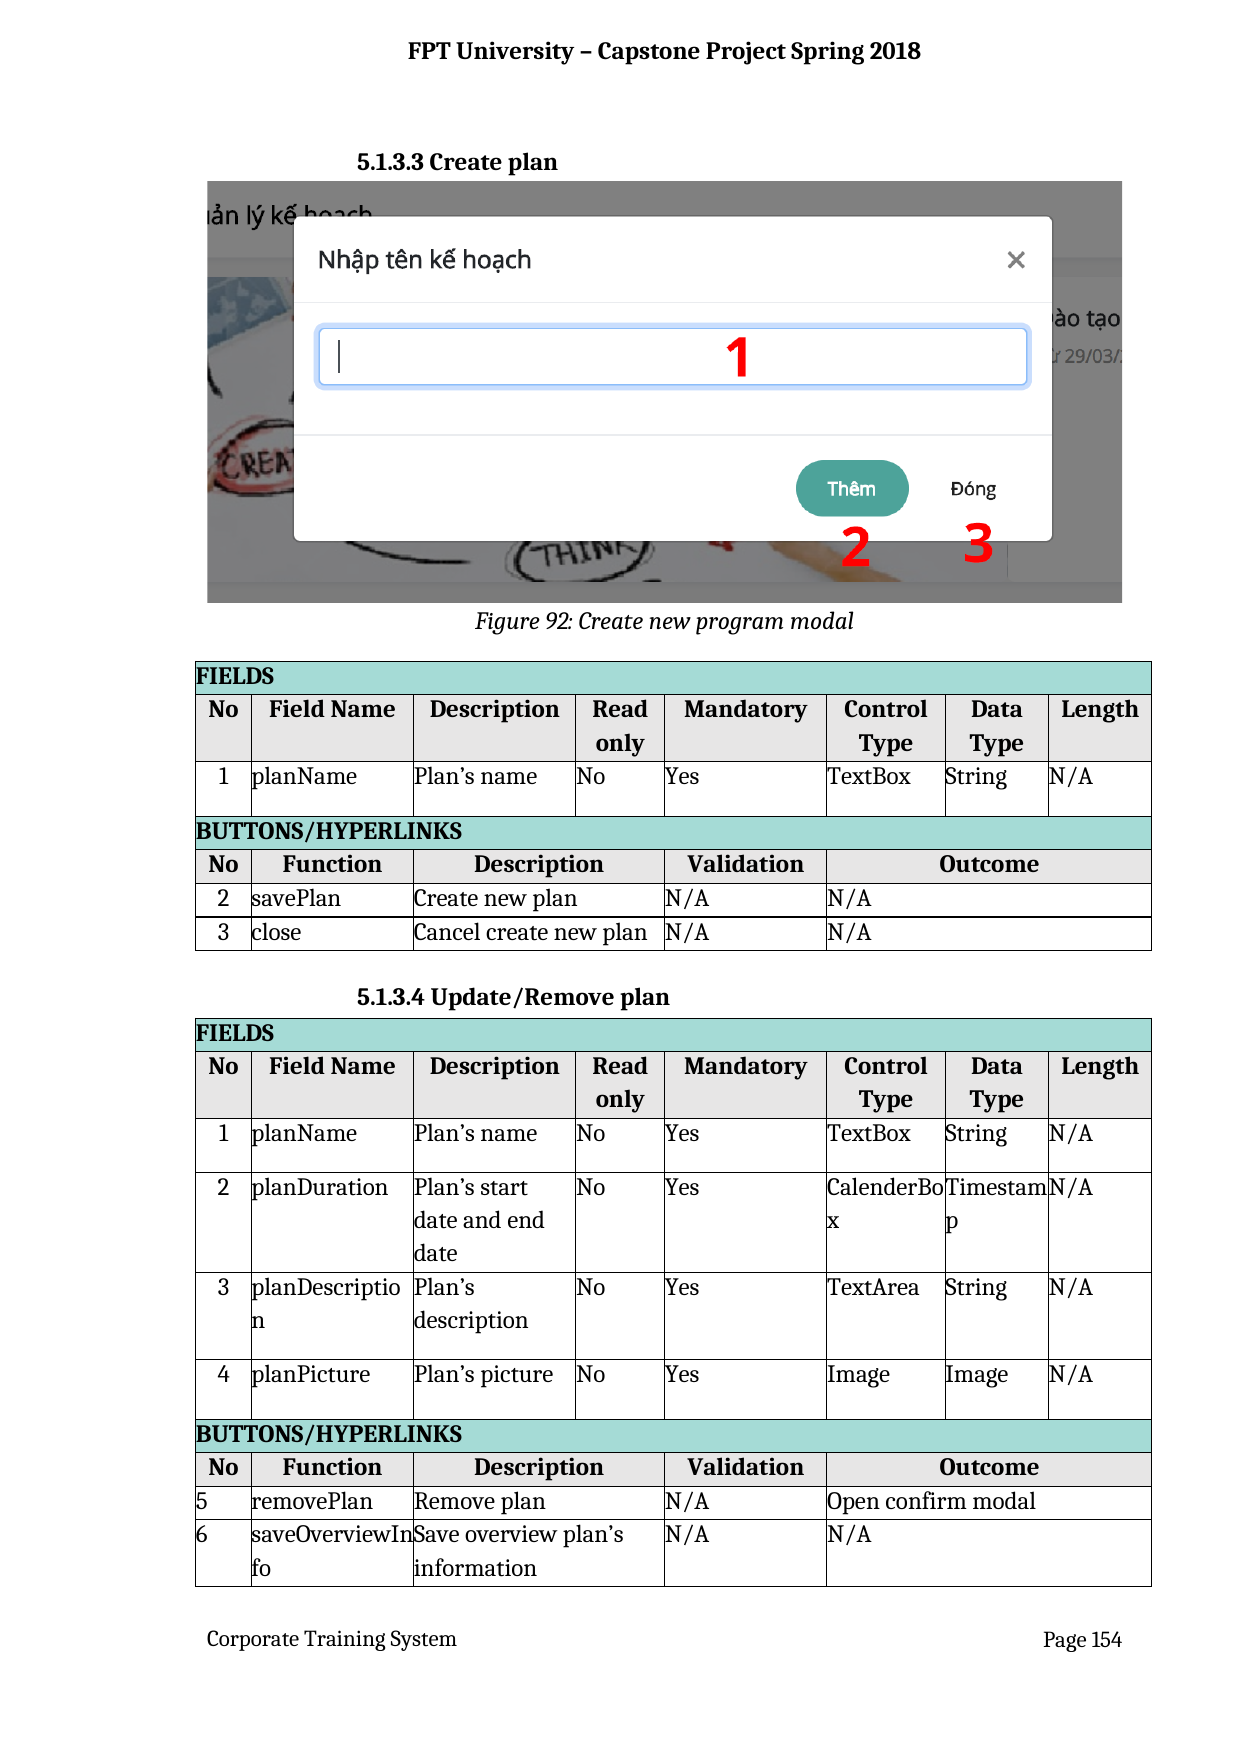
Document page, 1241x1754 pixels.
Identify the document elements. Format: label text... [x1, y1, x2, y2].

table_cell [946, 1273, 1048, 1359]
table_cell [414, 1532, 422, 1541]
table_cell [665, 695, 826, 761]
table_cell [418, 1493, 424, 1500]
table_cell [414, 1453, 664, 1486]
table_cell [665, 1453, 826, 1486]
subtitle 5.1.3.4 Update/Remove plan [357, 983, 1124, 1012]
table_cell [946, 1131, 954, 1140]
picture [207, 181, 1123, 603]
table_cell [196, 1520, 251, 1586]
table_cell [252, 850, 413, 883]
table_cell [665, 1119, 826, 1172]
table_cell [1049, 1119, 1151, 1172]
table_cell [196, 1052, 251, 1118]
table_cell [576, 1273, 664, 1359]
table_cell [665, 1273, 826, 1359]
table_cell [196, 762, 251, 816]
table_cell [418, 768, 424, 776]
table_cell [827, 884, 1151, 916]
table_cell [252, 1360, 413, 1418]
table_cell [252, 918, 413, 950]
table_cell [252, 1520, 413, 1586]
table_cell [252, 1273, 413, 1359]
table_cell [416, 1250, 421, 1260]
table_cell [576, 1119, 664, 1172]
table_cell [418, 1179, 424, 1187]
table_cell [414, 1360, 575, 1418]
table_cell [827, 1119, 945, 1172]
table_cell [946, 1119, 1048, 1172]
subtitle 5.1.3.3 Create plan [357, 148, 1124, 176]
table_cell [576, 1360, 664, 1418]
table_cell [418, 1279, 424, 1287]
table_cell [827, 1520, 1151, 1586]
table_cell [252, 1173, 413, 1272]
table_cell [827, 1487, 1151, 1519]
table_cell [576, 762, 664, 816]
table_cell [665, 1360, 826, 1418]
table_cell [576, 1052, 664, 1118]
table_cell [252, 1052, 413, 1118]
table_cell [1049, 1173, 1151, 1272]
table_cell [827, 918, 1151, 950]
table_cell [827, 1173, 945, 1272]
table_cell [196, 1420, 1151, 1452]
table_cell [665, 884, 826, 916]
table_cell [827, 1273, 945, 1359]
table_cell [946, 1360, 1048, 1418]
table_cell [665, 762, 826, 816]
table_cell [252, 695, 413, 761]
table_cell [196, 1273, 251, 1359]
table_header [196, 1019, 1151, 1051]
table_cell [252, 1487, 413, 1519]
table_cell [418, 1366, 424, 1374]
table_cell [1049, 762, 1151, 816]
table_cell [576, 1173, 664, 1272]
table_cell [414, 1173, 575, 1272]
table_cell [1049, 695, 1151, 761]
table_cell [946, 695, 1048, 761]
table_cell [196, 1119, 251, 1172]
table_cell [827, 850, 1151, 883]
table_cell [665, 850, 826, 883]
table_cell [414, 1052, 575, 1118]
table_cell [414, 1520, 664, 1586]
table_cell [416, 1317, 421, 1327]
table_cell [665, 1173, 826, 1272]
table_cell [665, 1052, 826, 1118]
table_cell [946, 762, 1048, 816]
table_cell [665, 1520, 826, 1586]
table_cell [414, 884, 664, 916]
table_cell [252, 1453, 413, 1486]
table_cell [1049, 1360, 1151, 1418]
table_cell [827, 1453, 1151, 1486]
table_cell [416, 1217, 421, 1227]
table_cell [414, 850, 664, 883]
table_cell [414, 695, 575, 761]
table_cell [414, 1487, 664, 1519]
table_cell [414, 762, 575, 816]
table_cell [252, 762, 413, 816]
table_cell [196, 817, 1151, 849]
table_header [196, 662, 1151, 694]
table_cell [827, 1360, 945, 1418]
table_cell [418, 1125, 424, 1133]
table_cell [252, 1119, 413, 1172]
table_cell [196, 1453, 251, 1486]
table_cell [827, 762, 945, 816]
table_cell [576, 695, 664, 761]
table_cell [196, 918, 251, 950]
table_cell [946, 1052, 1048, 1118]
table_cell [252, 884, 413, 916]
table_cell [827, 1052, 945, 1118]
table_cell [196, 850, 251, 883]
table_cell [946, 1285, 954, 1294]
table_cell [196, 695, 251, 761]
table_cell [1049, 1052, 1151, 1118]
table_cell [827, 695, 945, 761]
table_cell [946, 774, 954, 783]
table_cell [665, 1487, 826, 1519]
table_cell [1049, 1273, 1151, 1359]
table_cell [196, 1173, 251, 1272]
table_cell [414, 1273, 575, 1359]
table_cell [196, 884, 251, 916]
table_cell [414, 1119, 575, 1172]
text Figure 92: Create new program modal [207, 607, 1122, 636]
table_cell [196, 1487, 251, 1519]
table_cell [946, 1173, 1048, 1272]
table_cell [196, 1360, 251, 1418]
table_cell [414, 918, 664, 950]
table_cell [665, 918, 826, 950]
